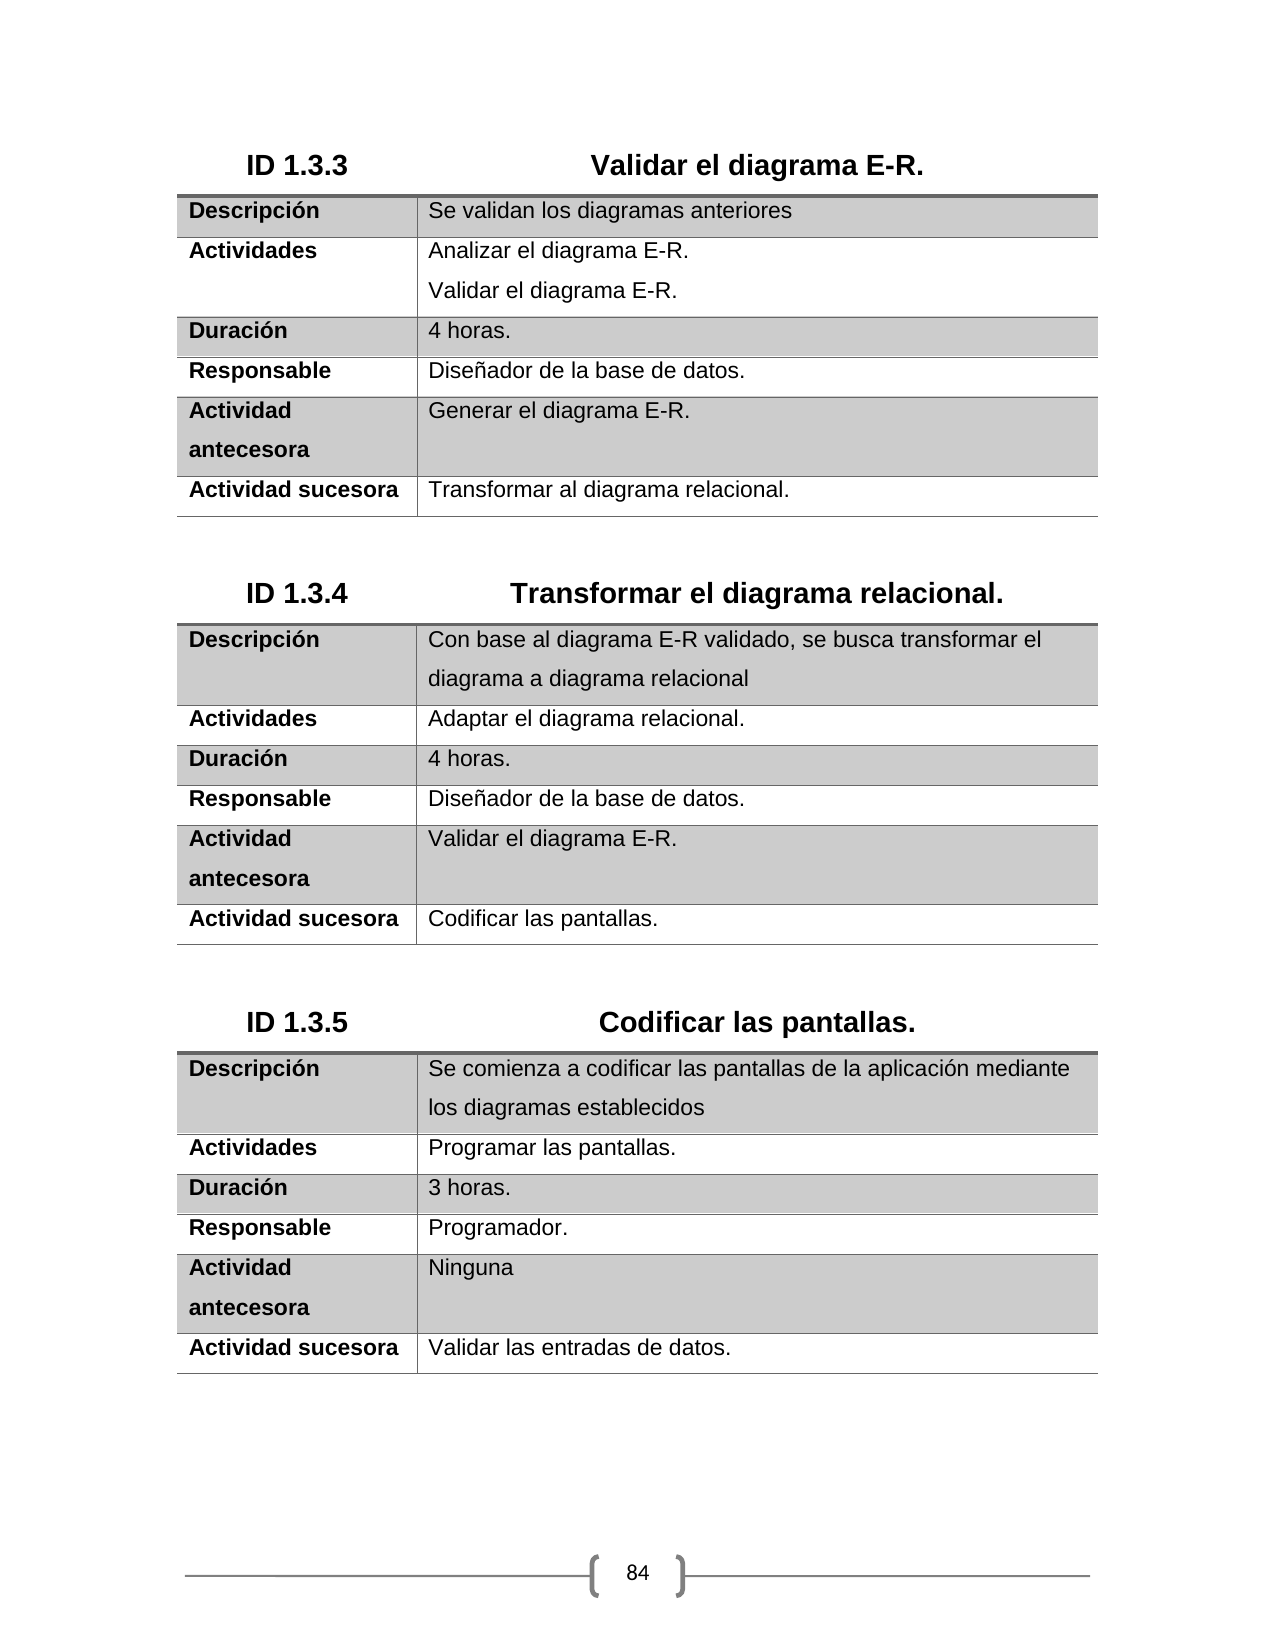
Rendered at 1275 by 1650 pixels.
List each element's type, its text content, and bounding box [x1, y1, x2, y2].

table_cell Programar las pantallas. [418, 1135, 1098, 1173]
table_cell Duración [177, 746, 416, 785]
table_cell Descripción [177, 1055, 417, 1133]
table_header Transformar el diagrama relacional. [417, 576, 1098, 623]
table_cell Analizar el diagrama E-R. Validar el diagrama E-R. [418, 238, 1098, 316]
table_header Validar el diagrama E-R. [417, 148, 1098, 194]
table_header ID 1.3.3 [177, 148, 417, 194]
table_cell Actividad antecesora [177, 398, 417, 476]
table_cell Diseñador de la base de datos. [418, 358, 1098, 396]
table_cell Generar el diagrama E-R. [418, 398, 1098, 476]
table_cell Actividad sucesora [177, 1334, 417, 1373]
table_header ID 1.3.4 [177, 576, 417, 623]
table_cell Actividad sucesora [177, 477, 417, 516]
table_cell 4 horas. [418, 318, 1098, 356]
table_cell Duración [177, 1175, 417, 1213]
table_cell Responsable [177, 358, 417, 396]
table_cell Validar el diagrama E-R. [417, 826, 1098, 904]
table_cell Actividad sucesora [177, 905, 416, 944]
table_cell 4 horas. [417, 746, 1098, 785]
table_cell Descripción [177, 198, 417, 237]
table_cell Responsable [177, 786, 416, 825]
table_cell 3 horas. [418, 1175, 1098, 1213]
table_cell Con base al diagrama E-R validado, se busca transformar el diagrama a diagrama relacional [417, 626, 1098, 705]
table_header Codificar las pantallas. [417, 1005, 1098, 1051]
table_cell Transformar al diagrama relacional. [418, 477, 1098, 516]
table_cell Se validan los diagramas anteriores [418, 198, 1098, 237]
table_cell Actividad antecesora [177, 826, 416, 904]
table_cell Actividades [177, 1135, 417, 1173]
table_cell Actividades [177, 706, 416, 745]
table_cell Codificar las pantallas. [417, 905, 1098, 944]
table_cell Actividades [177, 238, 417, 316]
table_header ID 1.3.5 [177, 1005, 417, 1051]
table_cell Adaptar el diagrama relacional. [417, 706, 1098, 745]
table_cell Se comienza a codificar las pantallas de la aplicación mediante los diagramas establecidos [418, 1055, 1098, 1133]
table_cell Descripción [177, 626, 416, 705]
table_cell Validar las entradas de datos. [418, 1334, 1098, 1373]
table_cell Actividad antecesora [177, 1255, 417, 1333]
table_cell Responsable [177, 1215, 417, 1253]
table_cell Duración [177, 318, 417, 356]
table_cell Ninguna [418, 1255, 1098, 1333]
table_cell Programador. [418, 1215, 1098, 1253]
table_cell Diseñador de la base de datos. [417, 786, 1098, 825]
